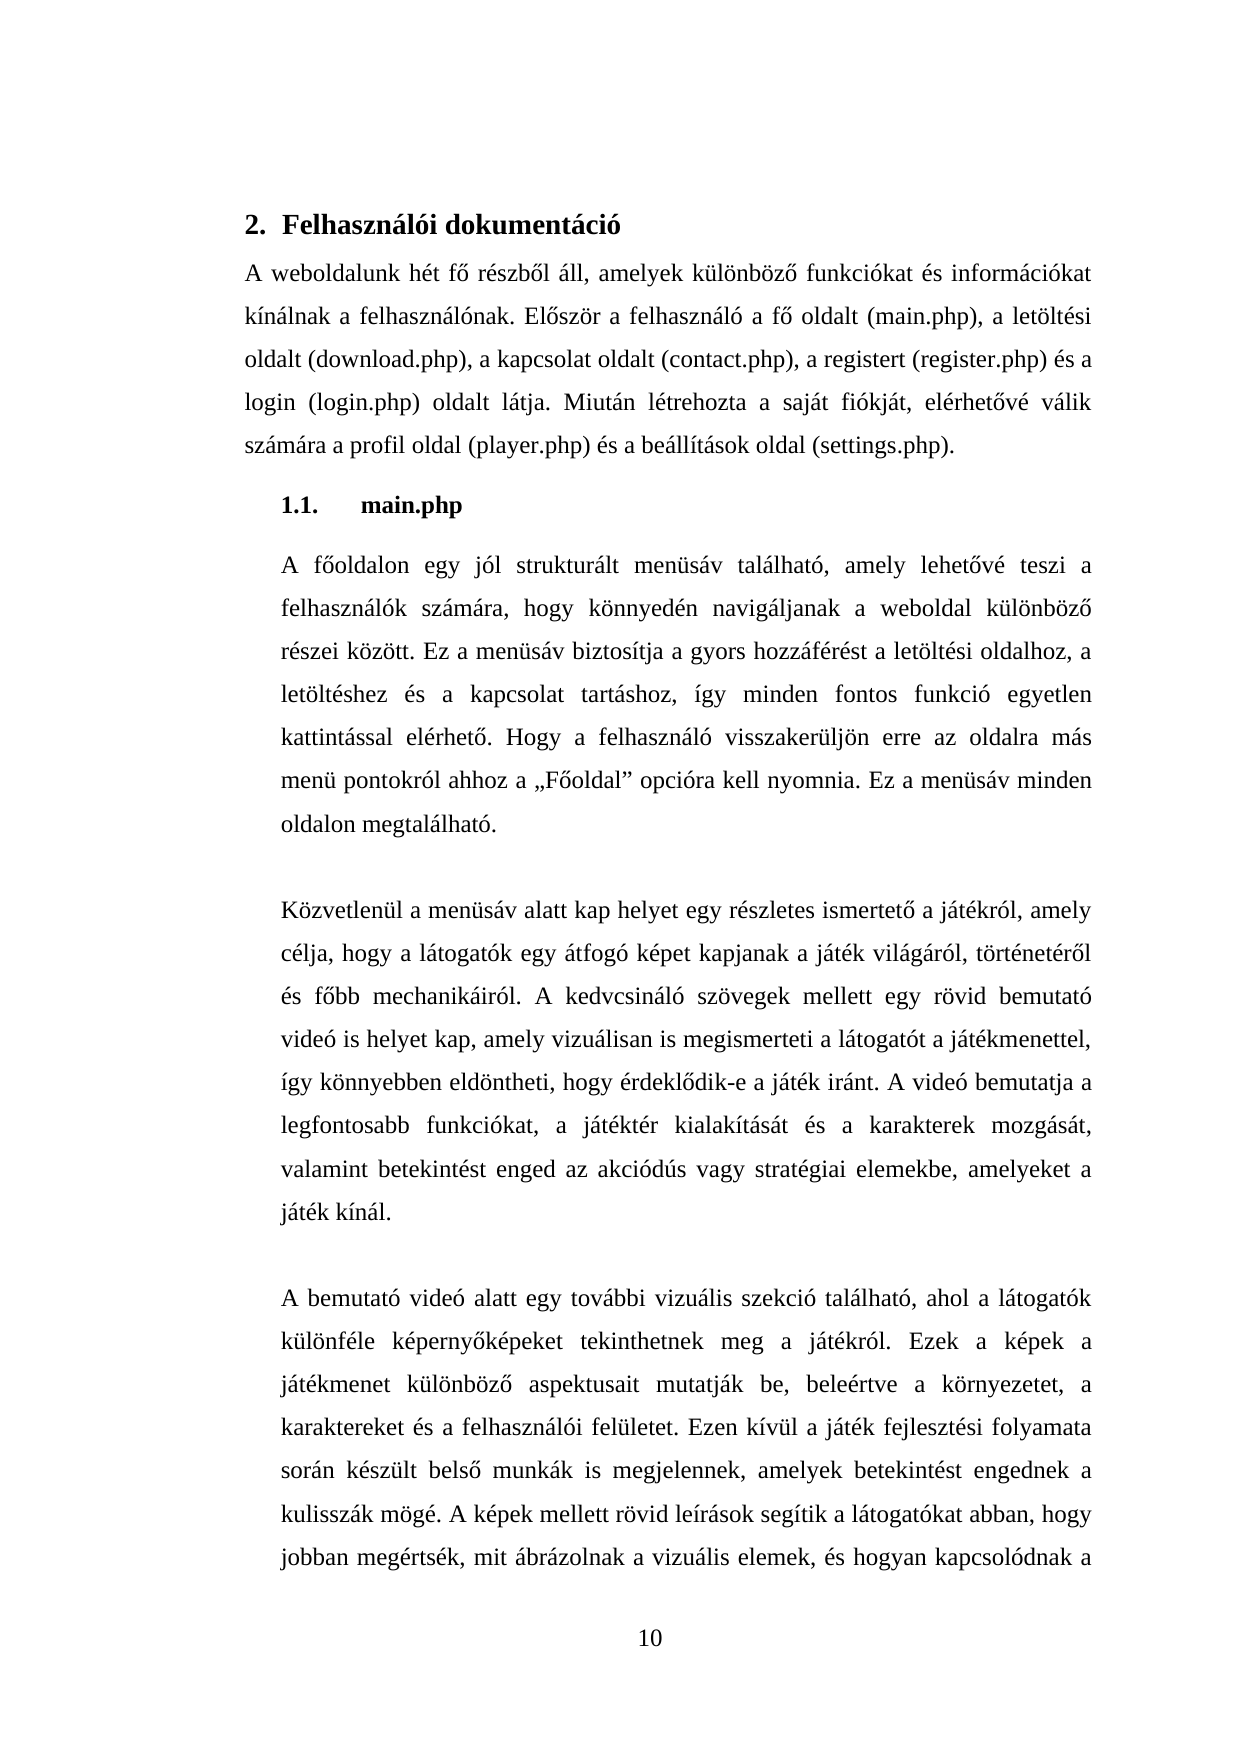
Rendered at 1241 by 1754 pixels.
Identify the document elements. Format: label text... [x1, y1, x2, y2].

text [281, 1283, 1092, 1571]
text A weboldalunk hét fő részből áll, amelyek különböző funkciókat és információkat kínálnak a felhasználónak. Először a felhasználó a fő oldalt (main.php), a letöltési oldalt (download.php), a kapcsolat oldalt (contact.php), a registert (register.php) és a login (login.php) oldalt látja. Miután létrehozta a saját fiókját, elérhetővé válik számára a profil oldal (player.php) és a beállítások oldal (settings.php). [244, 258, 1092, 459]
text A főoldalon egy jól strukturált menüsáv található, amely lehetővé teszi a felhasználók számára, hogy könnyedén navigáljanak a weboldal különböző részei között. Ez a menüsáv biztosítja a gyors hozzáférést a letöltési oldalhoz, a letöltéshez és a kapcsolat tartáshoz, így minden fontos funkció egyetlen kattintással elérhető. Hogy a felhasználó visszakerüljön erre az oldalra más menü pontokról ahhoz a „Főoldal” opcióra kell nyomnia. Ez a menüsáv minden oldalon megtalálható. [281, 550, 1092, 837]
text Közvetlenül a menüsáv alatt kap helyet egy részletes ismertető a játékról, amely célja, hogy a látogatók egy átfogó képet kapjanak a játék világáról, történetéről és főbb mechanikáiról. A kedvcsináló szövegek mellett egy rövid bemutató videó is helyet kap, amely vizuálisan is megismerteti a látogatót a játékmenettel, így könnyebben eldöntheti, hogy érdeklődik-e a játék iránt. A videó bemutatja a legfontosabb funkciókat, a játéktér kialakítását és a karakterek mozgását, valamint betekintést enged az akciódús vagy stratégiai elemekbe, amelyeket a játék kínál. [281, 895, 1092, 1226]
subtitle main.php [281, 490, 1092, 519]
subtitle Felhasználói dokumentáció [244, 207, 1092, 241]
